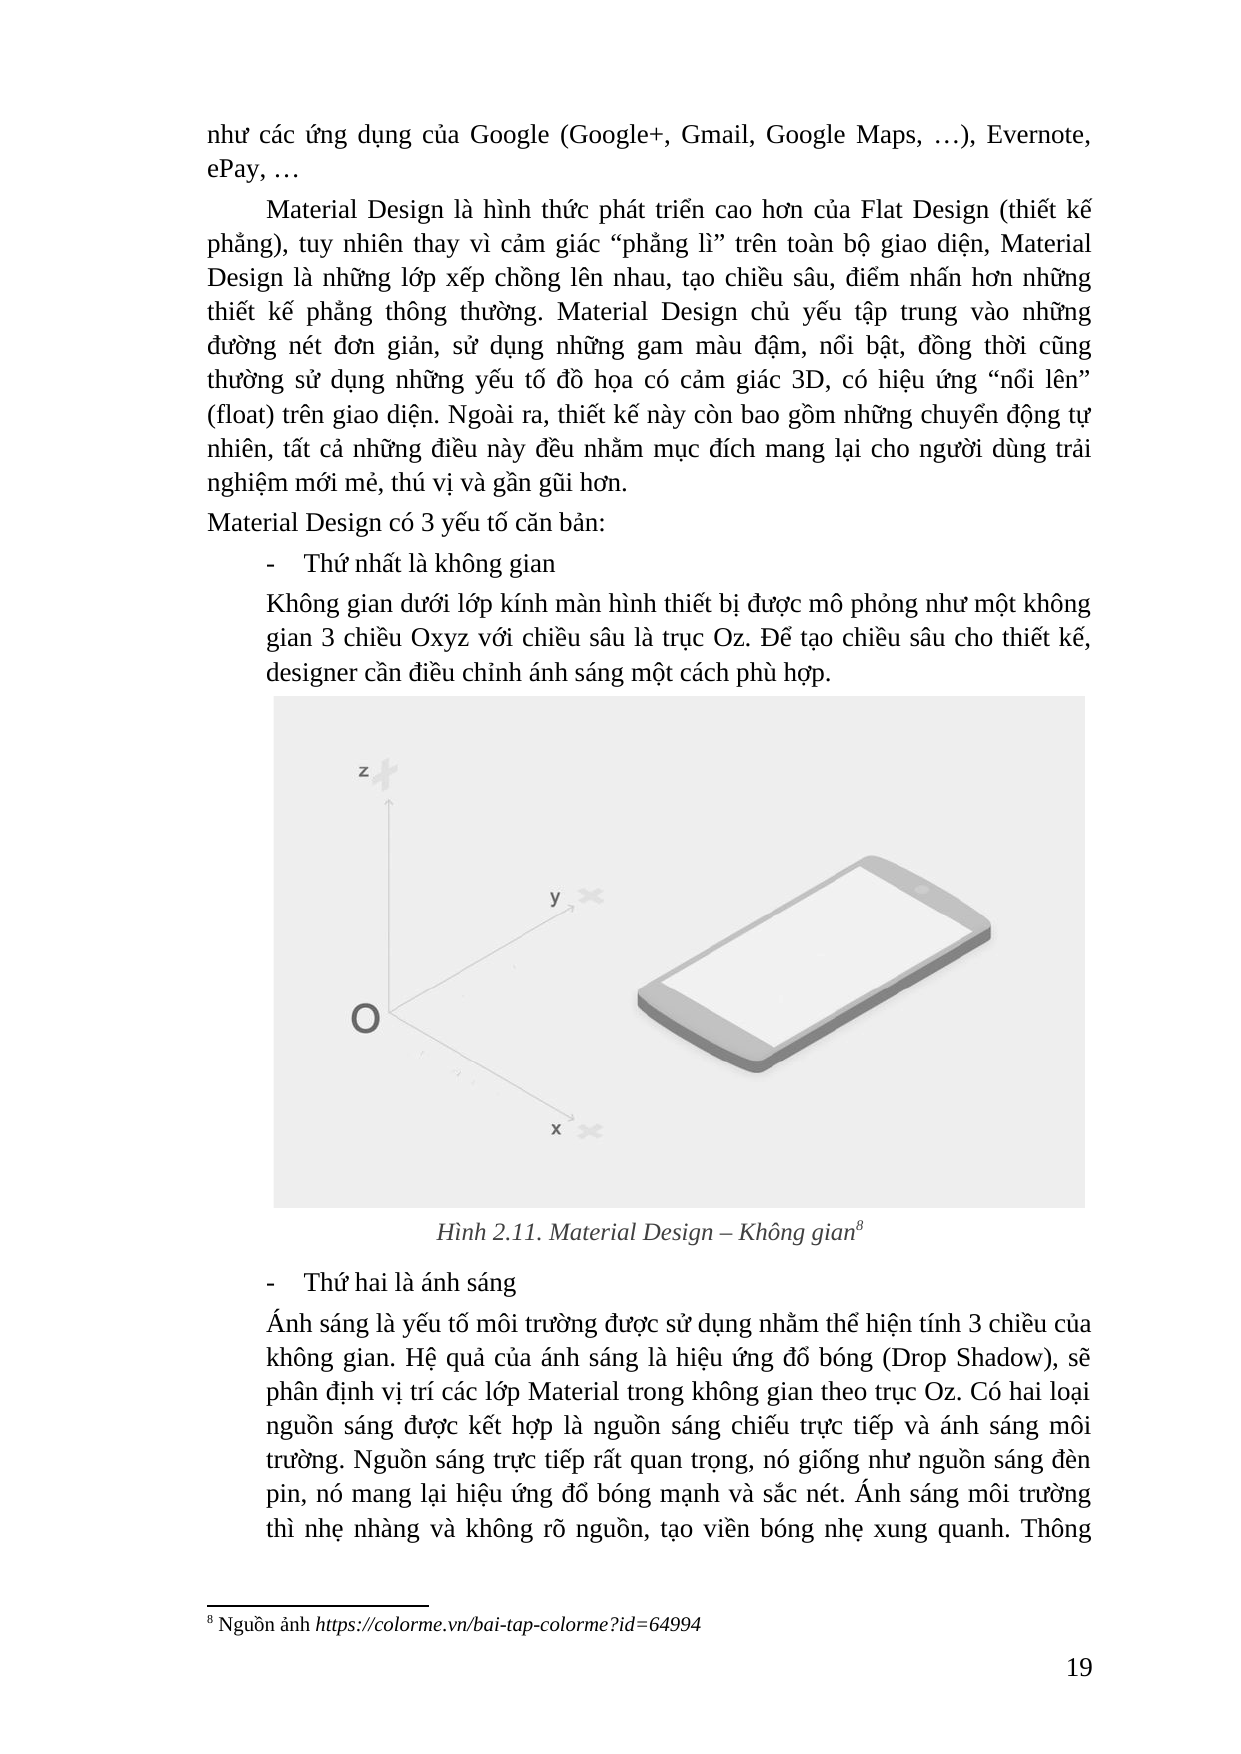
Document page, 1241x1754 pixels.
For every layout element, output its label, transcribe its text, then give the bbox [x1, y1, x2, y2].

list Thứ nhất là không gian [266, 547, 1092, 578]
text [207, 118, 1092, 183]
text Không gian dưới lớp kính màn hình thiết bị được mô phỏng như một không gian 3 chiều Oxyz với chiều sâu là trục Oz. Để tạo chiều sâu cho thiết kế, designer cần điều chỉnh ánh sáng một cách phù hợp. [266, 587, 1092, 687]
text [266, 1307, 1092, 1543]
list Thứ hai là ánh sáng [266, 1266, 1092, 1297]
text Material Design là hình thức phát triển cao hơn của Flat Design (thiết kế phẳng), tuy nhiên thay vì cảm giác “phẳng lì” trên toàn bộ giao diện, Material Design là những lớp xếp chồng lên nhau, tạo chiều sâu, điểm nhấn hơn những thiết kế phẳng thông thường. Material Design chủ yếu tập trung vào những đường nét đơn giản, sử dụng những gam màu đậm, nổi bật, đồng thời cũng thường sử dụng những yếu tố đồ họa có cảm giác 3D, có hiệu ứng “nổi lên” (float) trên giao diện. Ngoài ra, thiết kế này còn bao gồm những chuyển động tự nhiên, tất cả những điều này đều nhằm mục đích mang lại cho người dùng trải nghiệm mới mẻ, thú vị và gần gũi hơn. [207, 193, 1092, 497]
text Material Design có 3 yếu tố căn bản: [207, 506, 1092, 538]
picture [273, 696, 1085, 1208]
text Hình 2.11. Material Design – Không gian [207, 1217, 1092, 1246]
